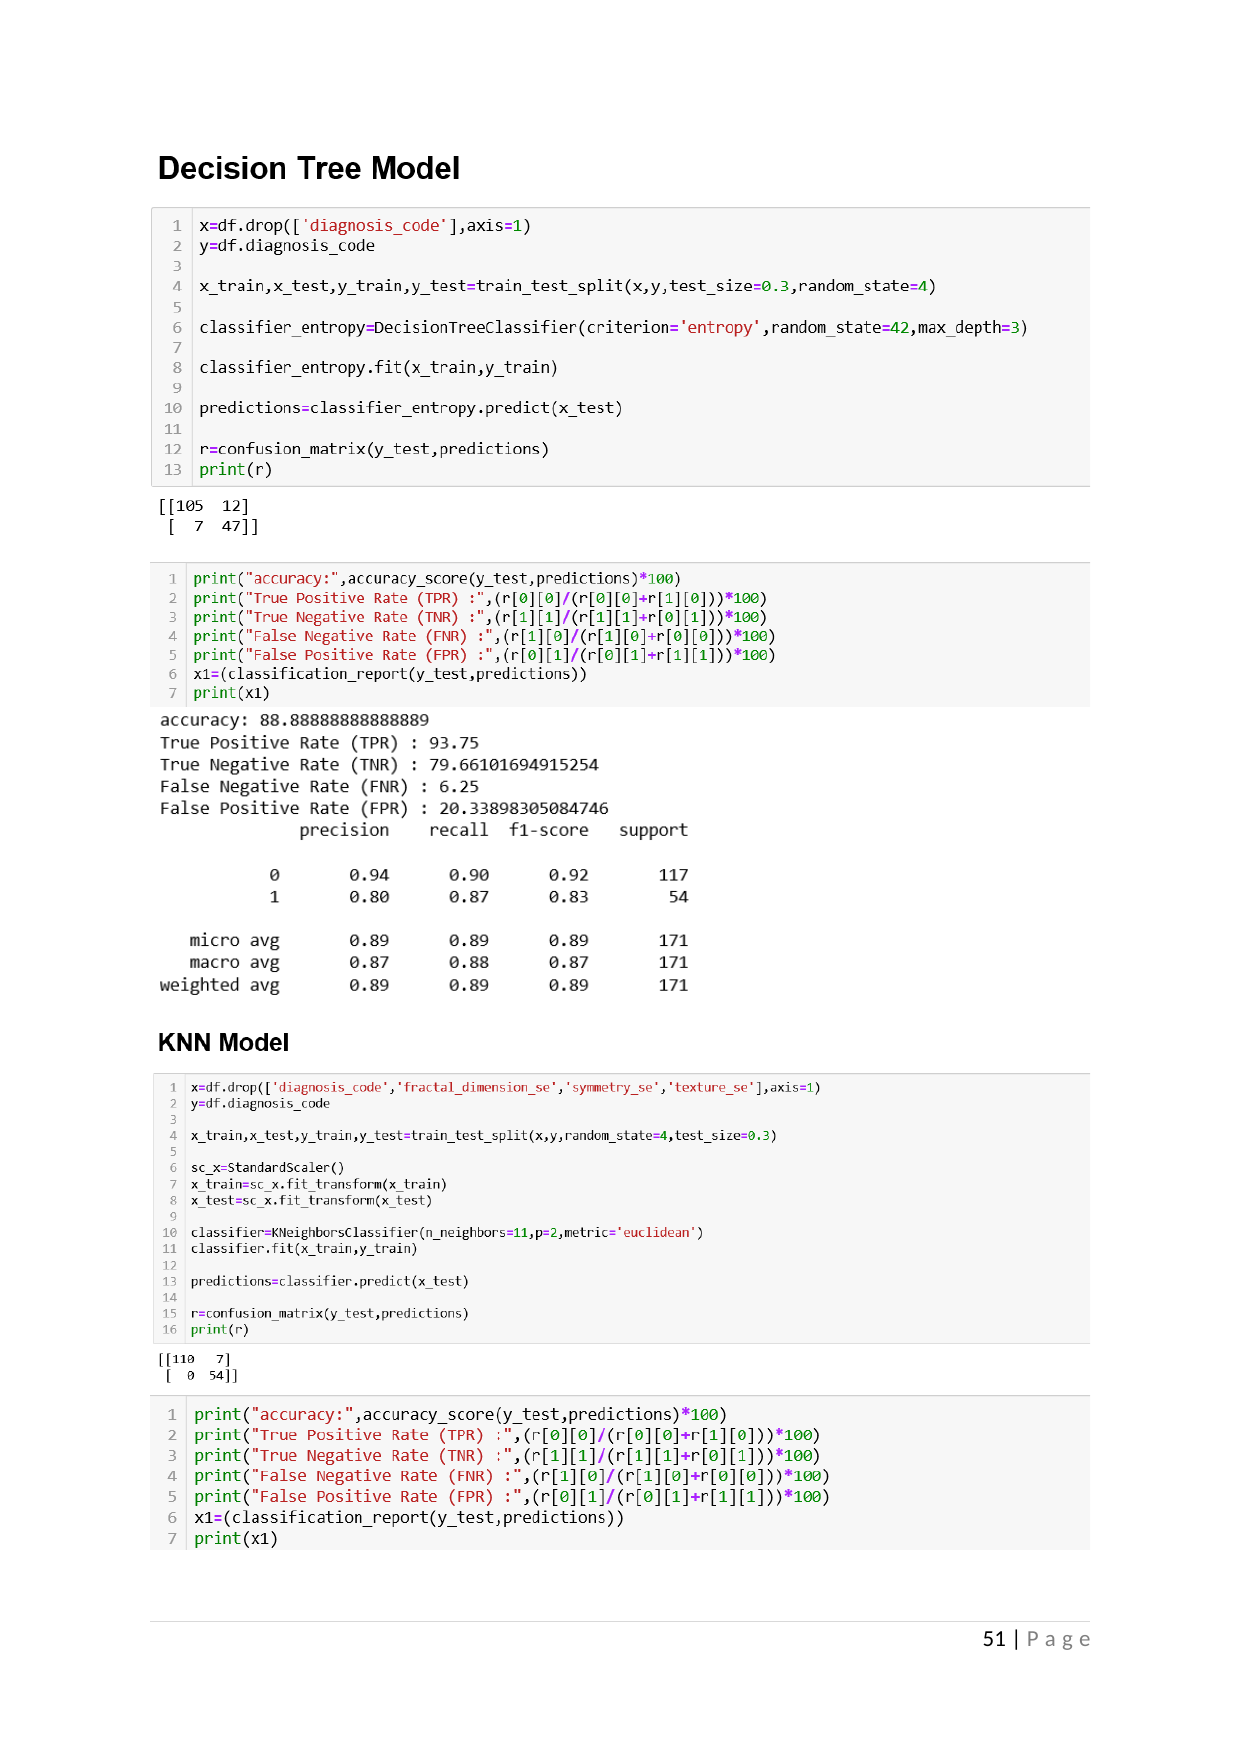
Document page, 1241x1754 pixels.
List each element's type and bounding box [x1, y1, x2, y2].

picture [150, 1024, 1091, 1392]
picture [150, 1393, 1091, 1550]
picture [150, 150, 1091, 547]
picture [150, 549, 1091, 707]
picture [150, 708, 1091, 1023]
